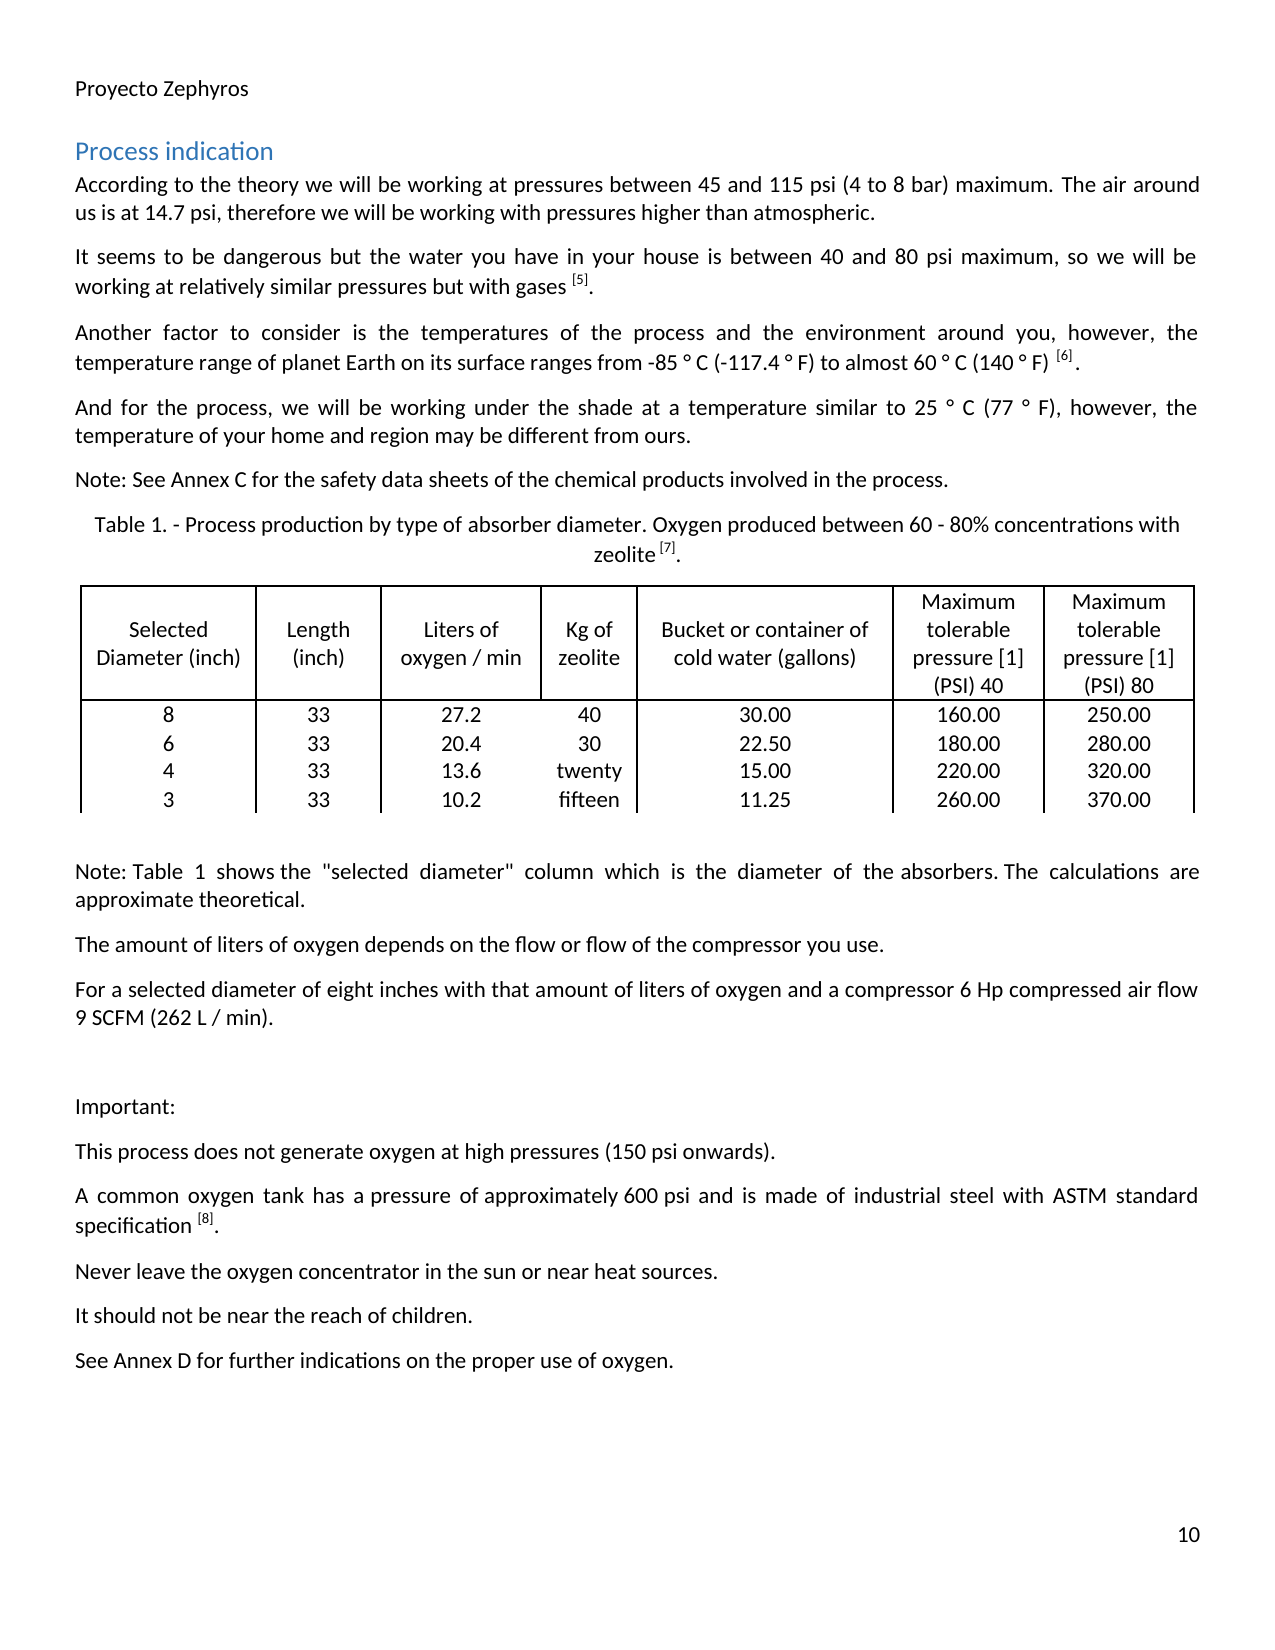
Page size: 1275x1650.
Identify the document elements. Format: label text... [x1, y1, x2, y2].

table_cell 27.2 [382, 701, 541, 729]
text This process does not generate oxygen at high pressures (150 psi onwards). [75, 1137, 1200, 1165]
table_header Selected Diameter (inch) [82, 587, 255, 699]
table_cell 15.00 [638, 757, 892, 785]
table_cell 4 [82, 757, 255, 785]
text And for the process, we will be working under the shade at a temperature similar to 25 ° C (77 ° F), however, the temperature of your home and region may be different from ours. [75, 393, 1200, 449]
table_cell 30 [541, 729, 636, 757]
table_cell 11.25 [638, 785, 892, 813]
table_cell 8 [82, 701, 255, 729]
table_cell 10.2 [382, 785, 541, 813]
text Important: [75, 1092, 1200, 1120]
table_cell fifteen [541, 785, 636, 813]
table_cell 160.00 [894, 701, 1043, 729]
text For a selected diameter of eight inches with that amount of liters of oxygen and a compressor 6 Hp compressed air flow 9 SCFM (262 L / min). [75, 975, 1200, 1031]
table_header Maximum tolerable pressure [1] (PSI) 80 [1045, 587, 1193, 699]
text It seems to be dangerous but the water you have in your house is between 40 and 80 psi maximum, so we will be working at relatively similar pressures but with gases [5]. [75, 242, 1200, 301]
table_cell 3 [82, 785, 255, 813]
table_cell 33 [257, 729, 380, 757]
table_header Liters of oxygen / min [382, 587, 540, 699]
table_cell 6 [82, 729, 255, 757]
table_cell 40 [541, 701, 636, 729]
table_header Bucket or container of cold water (gallons) [638, 587, 892, 699]
table_cell 33 [257, 785, 380, 813]
table_cell 180.00 [894, 729, 1043, 757]
table_cell 370.00 [1045, 785, 1193, 813]
text Another factor to consider is the temperatures of the process and the environment around you, however, the temperature range of planet Earth on its surface ranges from -85 ° C (-117.4 ° F) to almost 60 ° C (140 ° F) [6] . [75, 318, 1200, 376]
table_cell 22.50 [638, 729, 892, 757]
table_cell 13.6 [382, 757, 541, 785]
text Never leave the oxygen concentrator in the sun or near heat sources. [75, 1257, 1200, 1285]
text Table 1. - Process production by type of absorber diameter. Oxygen produced between 60 - 80% concentrations with zeolite [7]. [75, 510, 1200, 569]
table_header Length (inch) [257, 587, 380, 699]
table_cell 33 [257, 701, 380, 729]
text See Annex D for further indications on the proper use of oxygen. [75, 1346, 1200, 1374]
table_cell 30.00 [638, 701, 892, 729]
table_cell 33 [257, 757, 380, 785]
text A common oxygen tank has a pressure of approximately 600 psi and is made of industrial steel with ASTM standard specification [8]. [75, 1182, 1200, 1240]
table_header Maximum tolerable pressure [1] (PSI) 40 [894, 587, 1043, 699]
text The amount of liters of oxygen depends on the flow or flow of the compressor you use. [75, 930, 1200, 958]
table_cell 250.00 [1045, 701, 1193, 729]
table_cell 220.00 [894, 757, 1043, 785]
table_cell 20.4 [382, 729, 541, 757]
table_cell 280.00 [1045, 729, 1193, 757]
table_cell 260.00 [894, 785, 1043, 813]
text It should not be near the reach of children. [75, 1301, 1200, 1329]
subtitle Process indication [75, 134, 1200, 167]
table_cell twenty [541, 757, 636, 785]
table_header Kg of zeolite [542, 587, 636, 699]
text Note: Table 1 shows the "selected diameter" column which is the diameter of the absorbers. The calculations are approximate theoretical. [75, 857, 1200, 913]
text According to the theory we will be working at pressures between 45 and 115 psi (4 to 8 bar) maximum. The air around us is at 14.7 psi, therefore we will be working with pressures higher than atmospheric. [75, 170, 1200, 226]
table_cell 320.00 [1045, 757, 1193, 785]
text Note: See Annex C for the safety data sheets of the chemical products involved in the process. [75, 466, 1200, 493]
